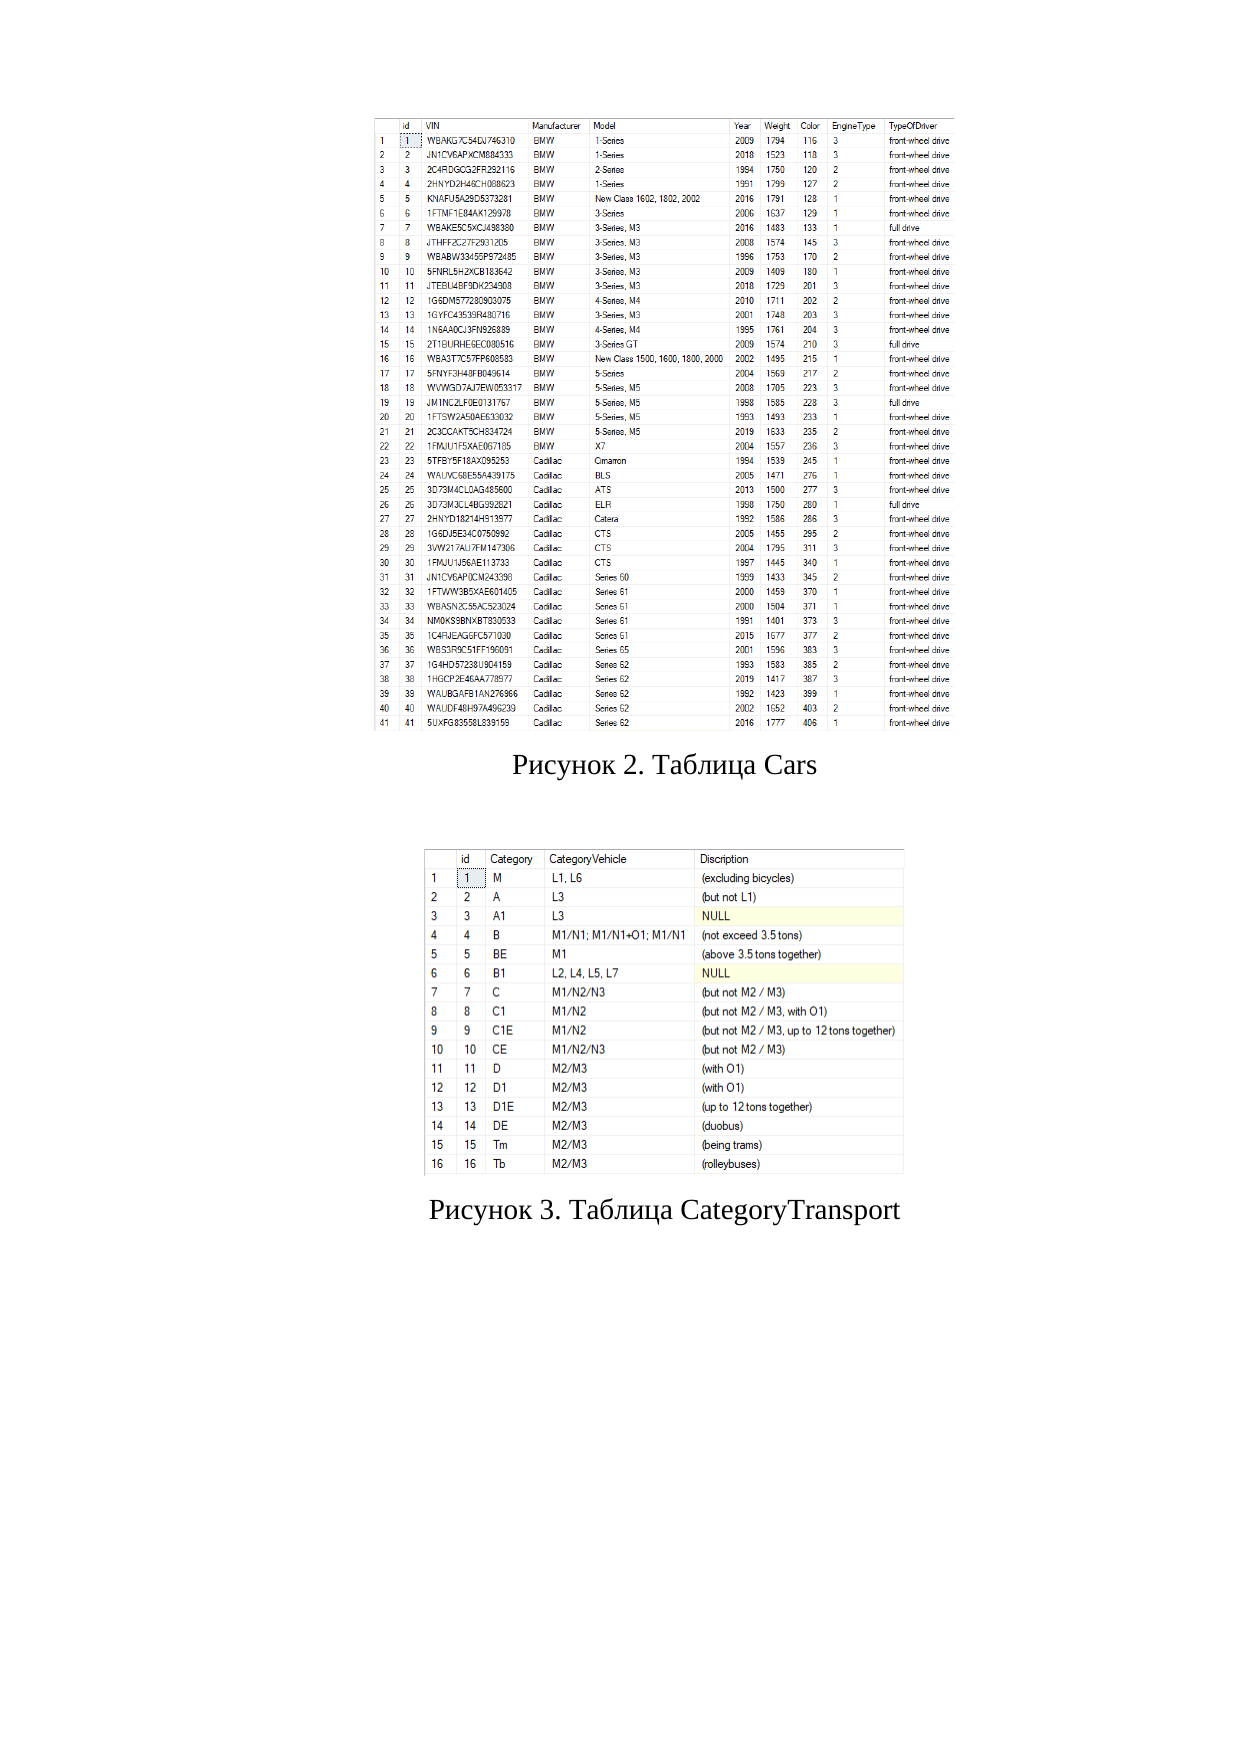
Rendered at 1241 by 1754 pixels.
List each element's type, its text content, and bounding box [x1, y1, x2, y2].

picture [424, 848, 905, 1176]
text Рисунок 2. Таблица Cars [177, 747, 1152, 781]
text Рисунок 3. Таблица CategoryTransport [177, 1192, 1152, 1226]
picture [374, 118, 955, 731]
